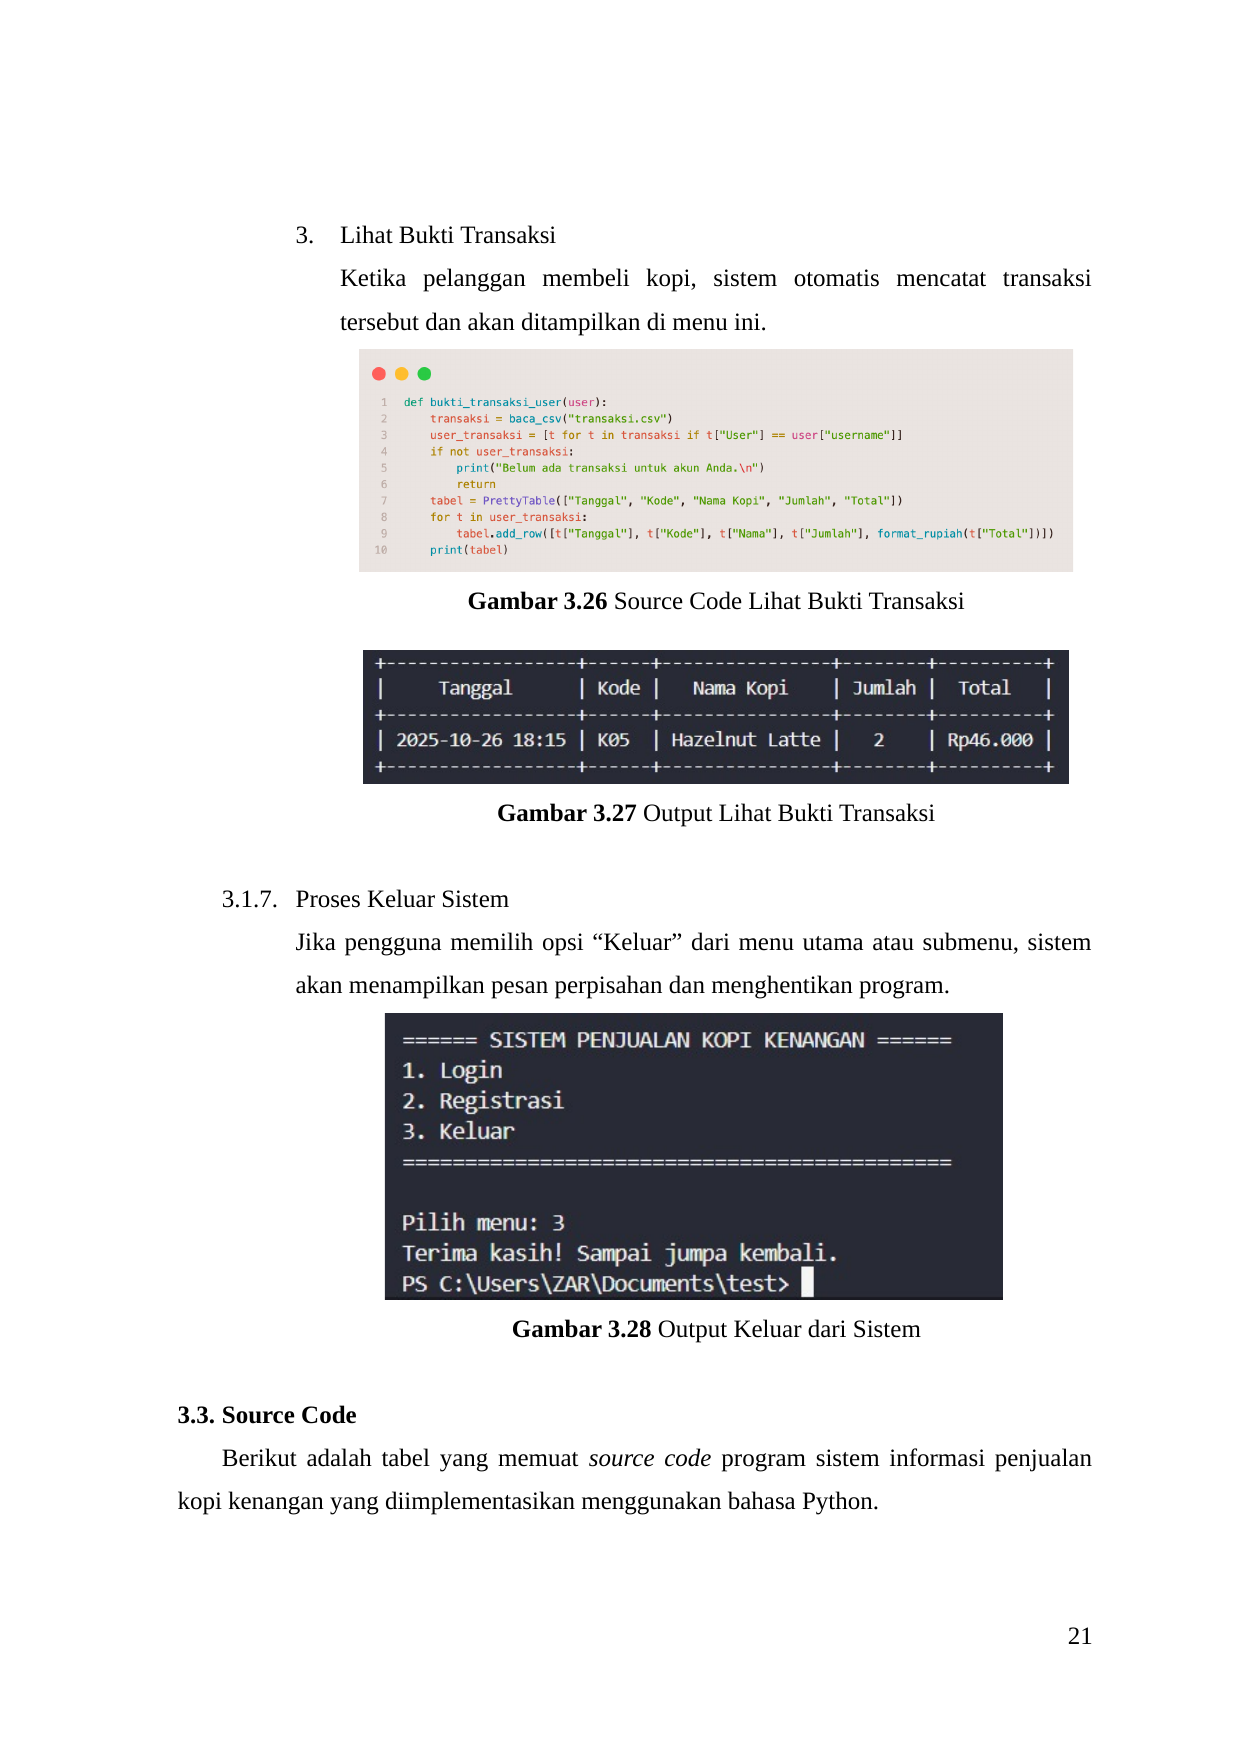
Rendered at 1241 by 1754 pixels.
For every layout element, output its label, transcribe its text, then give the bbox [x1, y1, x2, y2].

picture [384, 1013, 1003, 1300]
subtitle Source Code [177, 1400, 1092, 1429]
list Jika pengguna memilih opsi “Keluar” dari menu utama atau submenu, sistem akan menampilkan pesan perpisahan dan menghentikan program. [295, 927, 1092, 999]
list Ketika pelanggan membeli kopi, sistem otomatis mencatat transaksi tersebut dan akan ditampilkan di menu ini. [340, 263, 1092, 335]
list Lihat Bukti Transaksi [295, 220, 1092, 249]
text Gambar 3.28 Output Keluar dari Sistem [340, 1314, 1092, 1343]
picture [359, 349, 1074, 572]
text Gambar 3.27 Output Lihat Bukti Transaksi [340, 798, 1092, 827]
text Gambar 3.26 Source Code Lihat Bukti Transaksi [340, 586, 1092, 615]
text Berikut adalah tabel yang memuat source code program sistem informasi penjualan kopi kenangan yang diimplementasikan menggunakan bahasa Python. [177, 1443, 1092, 1515]
picture [363, 650, 1069, 784]
list Proses Keluar Sistem [222, 884, 1092, 913]
